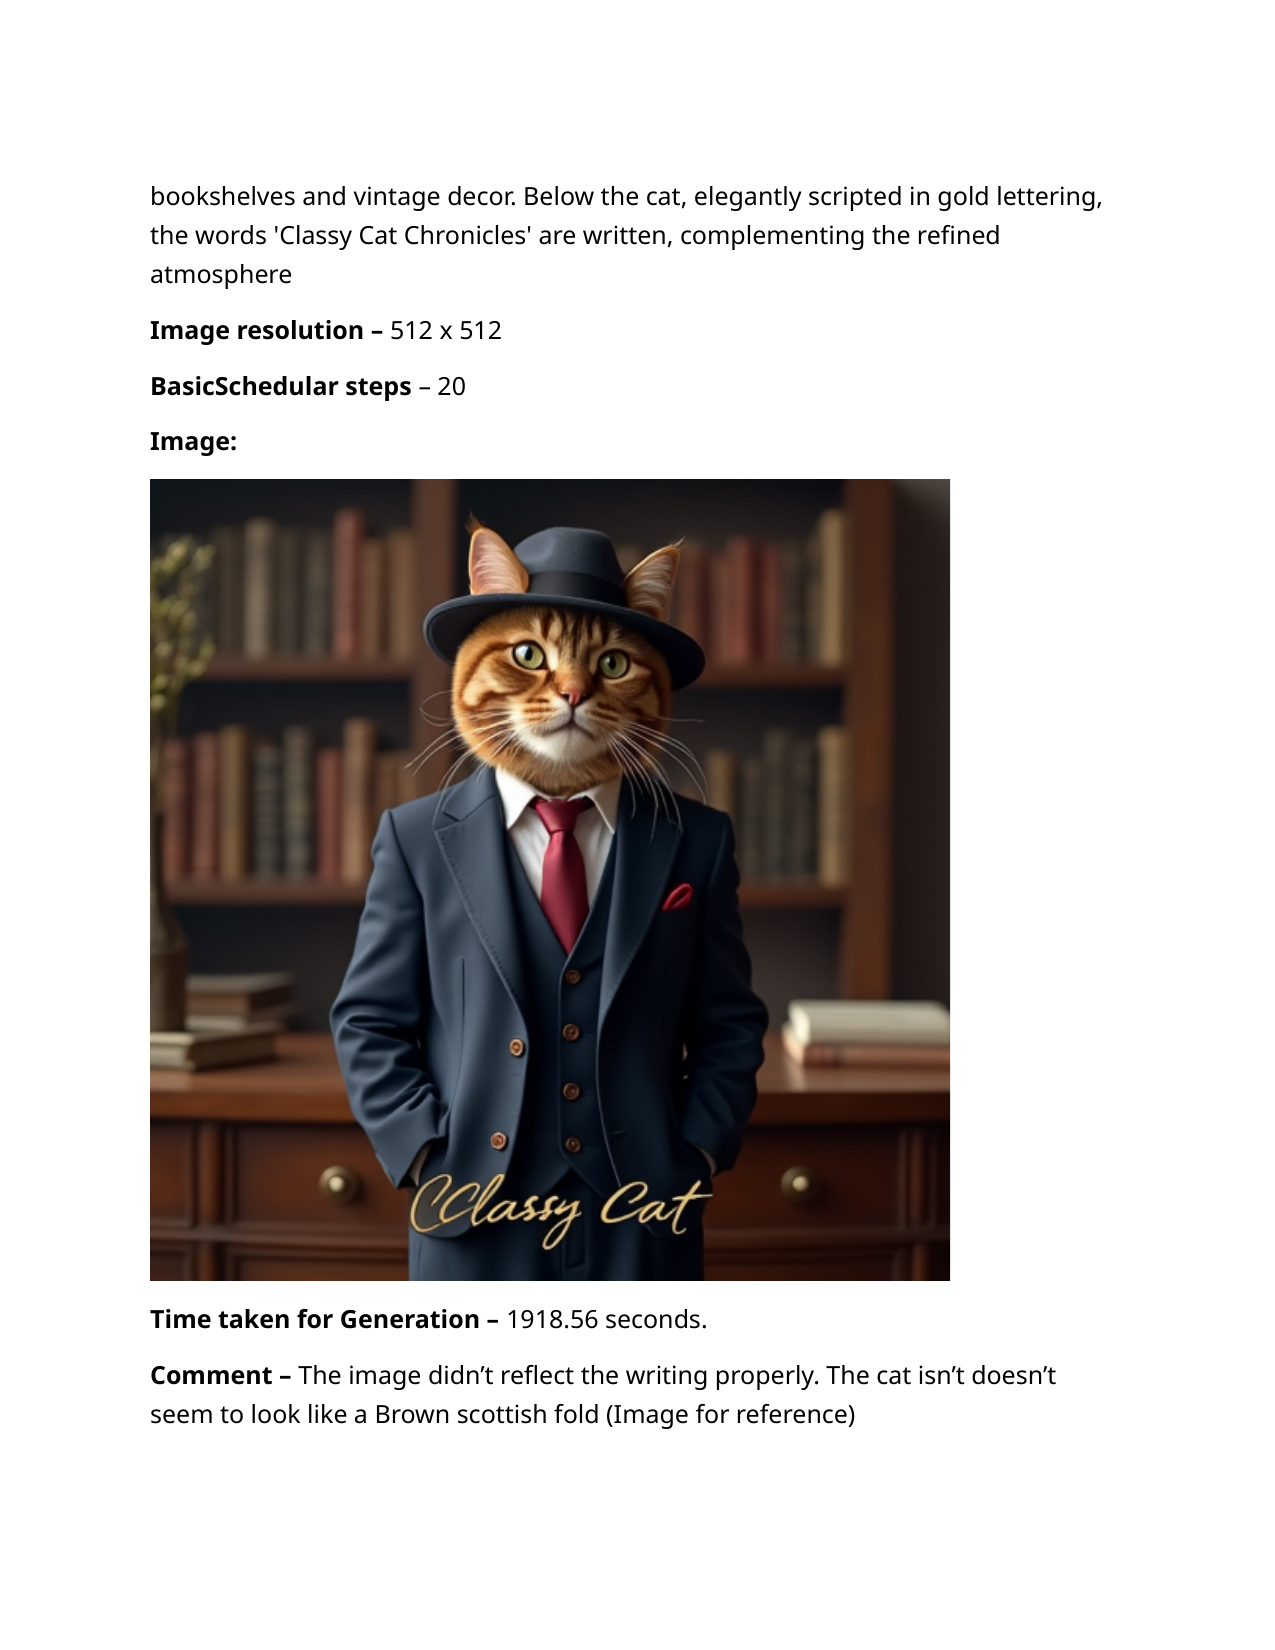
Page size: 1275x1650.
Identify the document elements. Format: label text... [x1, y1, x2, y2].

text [150, 178, 1125, 291]
text BasicSchedular steps – 20 [150, 368, 1125, 402]
text Time taken for Generation – 1918.56 seconds. [150, 1302, 1125, 1336]
text Image resolution – 512 x 512 [150, 312, 1125, 346]
text Image: [150, 424, 1125, 458]
text Comment – The image didn’t reflect the writing properly. The cat isn’t doesn’t seem to look like a Brown scottish fold (Image for reference) [150, 1358, 1125, 1431]
picture [150, 479, 951, 1281]
